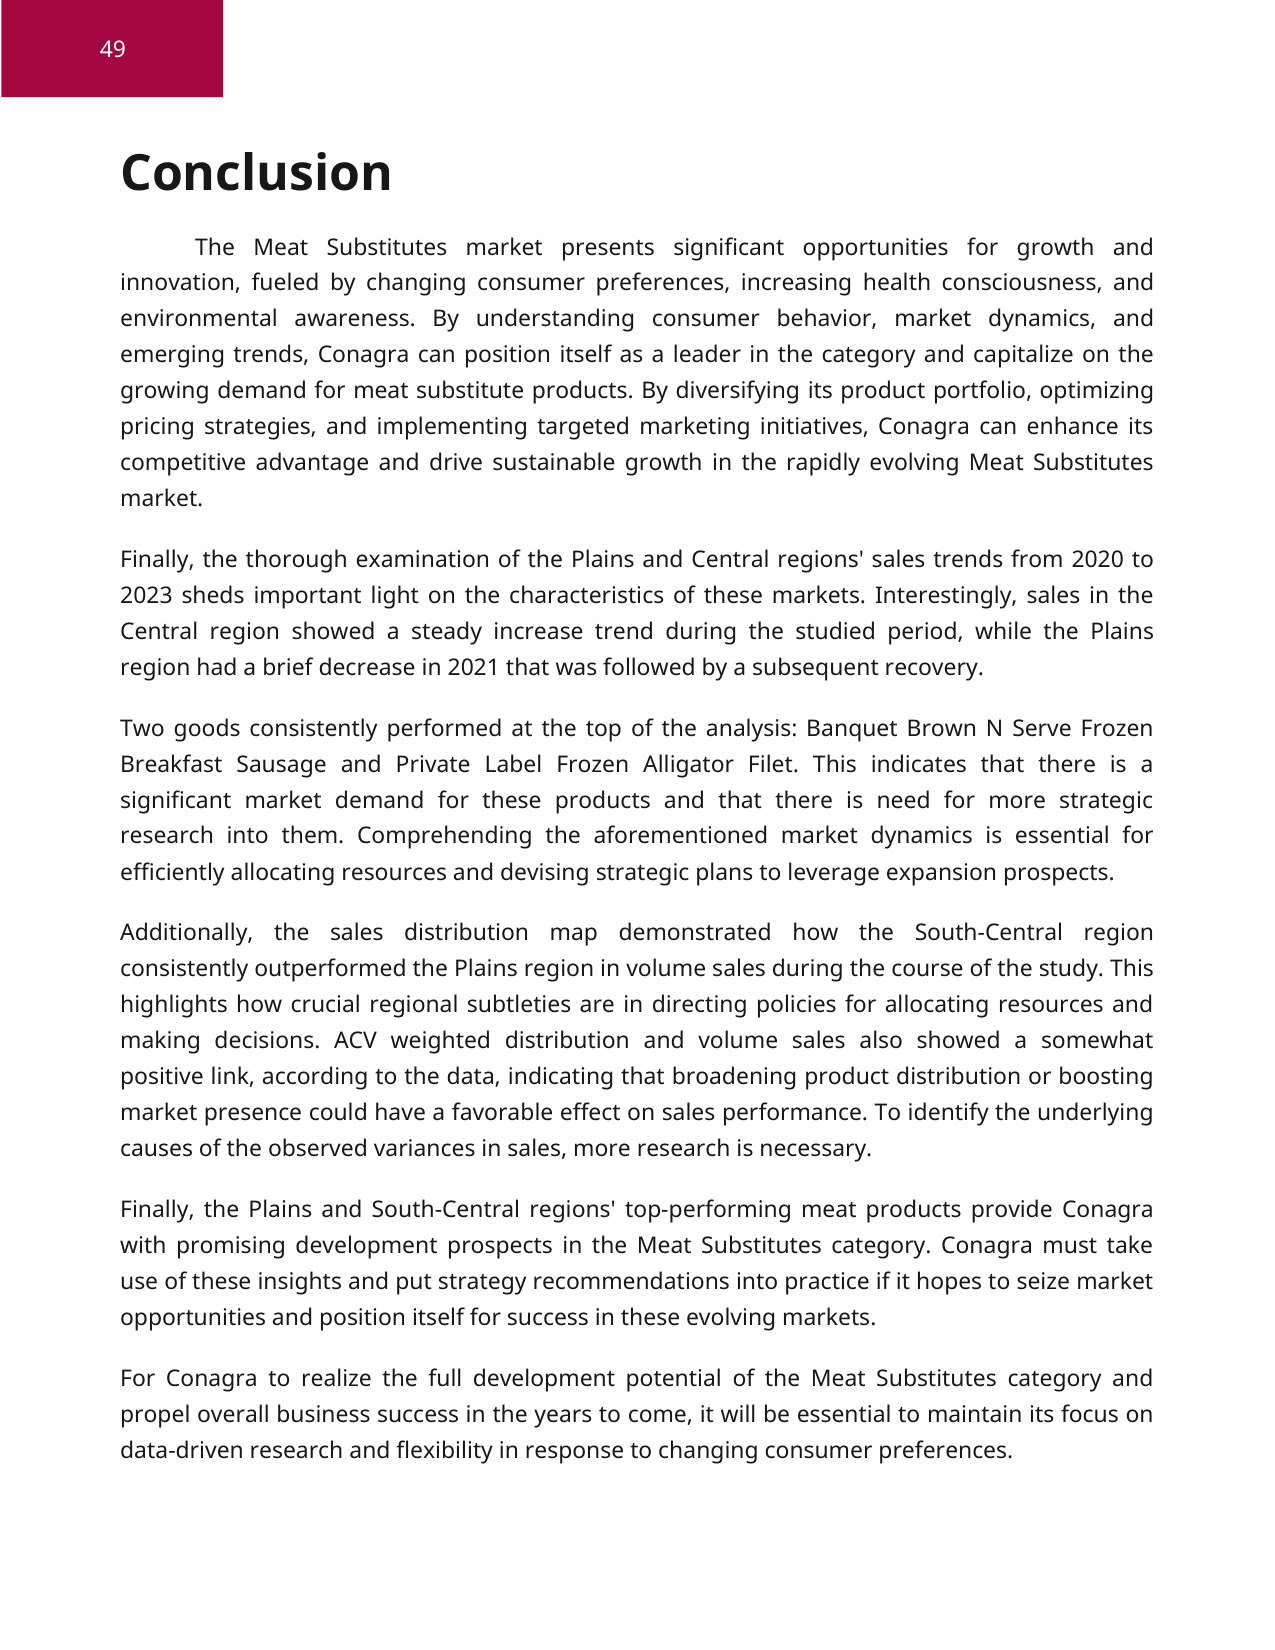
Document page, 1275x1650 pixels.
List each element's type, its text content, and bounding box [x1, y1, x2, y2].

text The Meat Substitutes market presents significant opportunities for growth and innovation, fueled by changing consumer preferences, increasing health consciousness, and environmental awareness. By understanding consumer behavior, market dynamics, and emerging trends, Conagra can position itself as a leader in the category and capitalize on the growing demand for meat substitute products. By diversifying its product portfolio, optimizing pricing strategies, and implementing targeted marketing initiatives, Conagra can enhance its competitive advantage and drive sustainable growth in the rapidly evolving Meat Substitutes market. [120, 230, 1155, 513]
subtitle Conclusion [120, 137, 1155, 205]
text For Conagra to realize the full development potential of the Meat Substitutes category and propel overall business success in the years to come, it will be essential to maintain its focus on data-driven research and flexibility in response to changing consumer preferences. [120, 1362, 1155, 1465]
text Two goods consistently performed at the top of the analysis: Banquet Brown N Serve Frozen Breakfast Sausage and Private Label Frozen Alligator Filet. This indicates that there is a significant market demand for these products and that there is need for more strategic research into them. Comprehending the aforementioned market dynamics is essential for efficiently allocating resources and devising strategic plans to leverage expansion prospects. [120, 712, 1155, 887]
text Additionally, the sales distribution map demonstrated how the South-Central region consistently outperformed the Plains region in volume sales during the course of the study. This highlights how crucial regional subtleties are in directing policies for allocating resources and making decisions. ACV weighted distribution and volume sales also showed a somewhat positive link, according to the data, indicating that broadening product distribution or boosting market presence could have a favorable effect on sales performance. To identify the underlying causes of the observed variances in sales, more research is necessary. [120, 916, 1155, 1163]
text Finally, the Plains and South-Central regions' top-performing meat products provide Conagra with promising development prospects in the Meat Substitutes category. Conagra must take use of these insights and put strategy recommendations into practice if it hopes to seize market opportunities and position itself for success in these evolving markets. [120, 1193, 1155, 1332]
text Finally, the thorough examination of the Plains and Central regions' sales trends from 2020 to 2023 sheds important light on the characteristics of these markets. Interestingly, sales in the Central region showed a steady increase trend during the studied period, while the Plains region had a brief decrease in 2021 that was followed by a subsequent recovery. [120, 543, 1155, 682]
